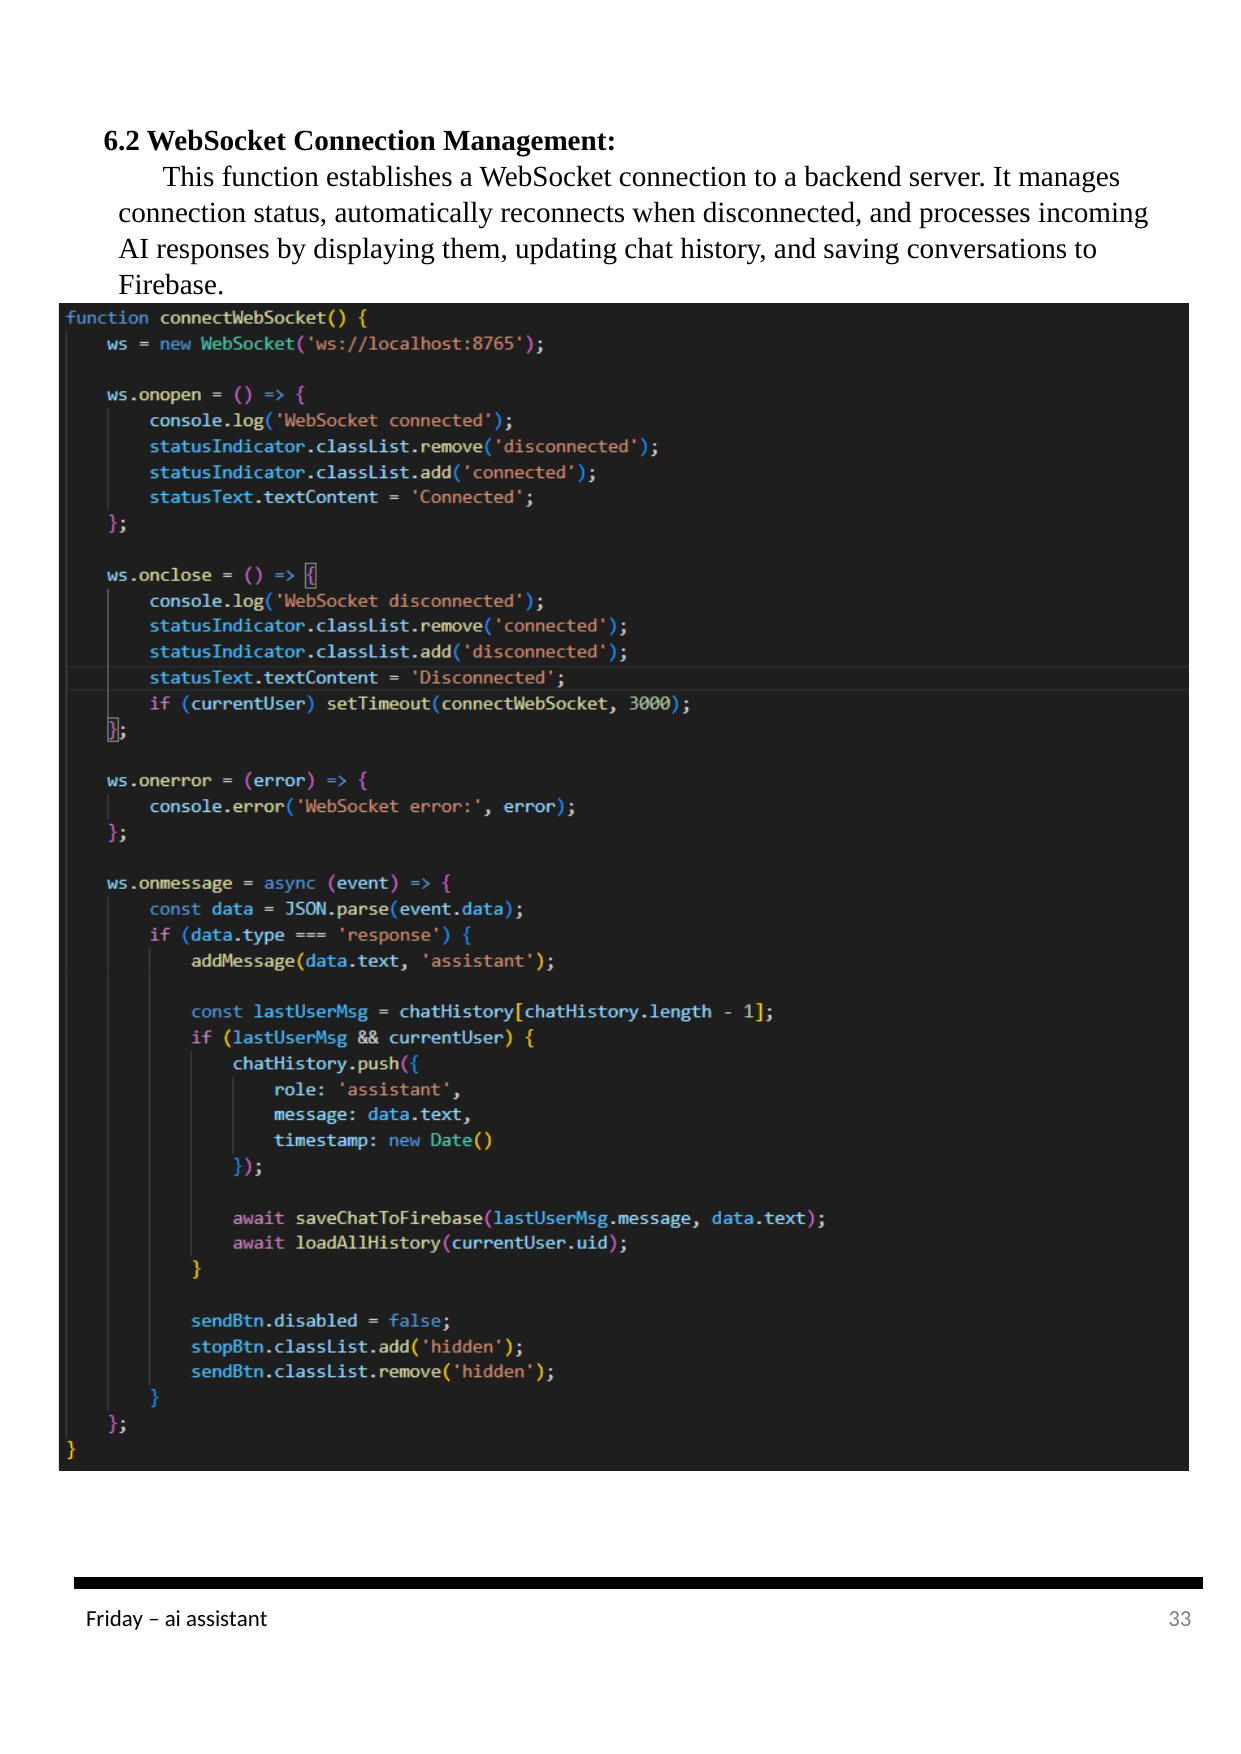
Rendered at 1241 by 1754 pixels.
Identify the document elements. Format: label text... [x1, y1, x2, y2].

picture [58, 303, 1189, 1471]
list 6.2 WebSocket Connection Management: [103, 123, 1203, 156]
list This function establishes a WebSocket connection to a backend server. It manages connection status, automatically reconnects when disconnected, and processes incoming AI responses by displaying them, updating chat history, and saving conversations to Firebase. [118, 159, 1181, 301]
